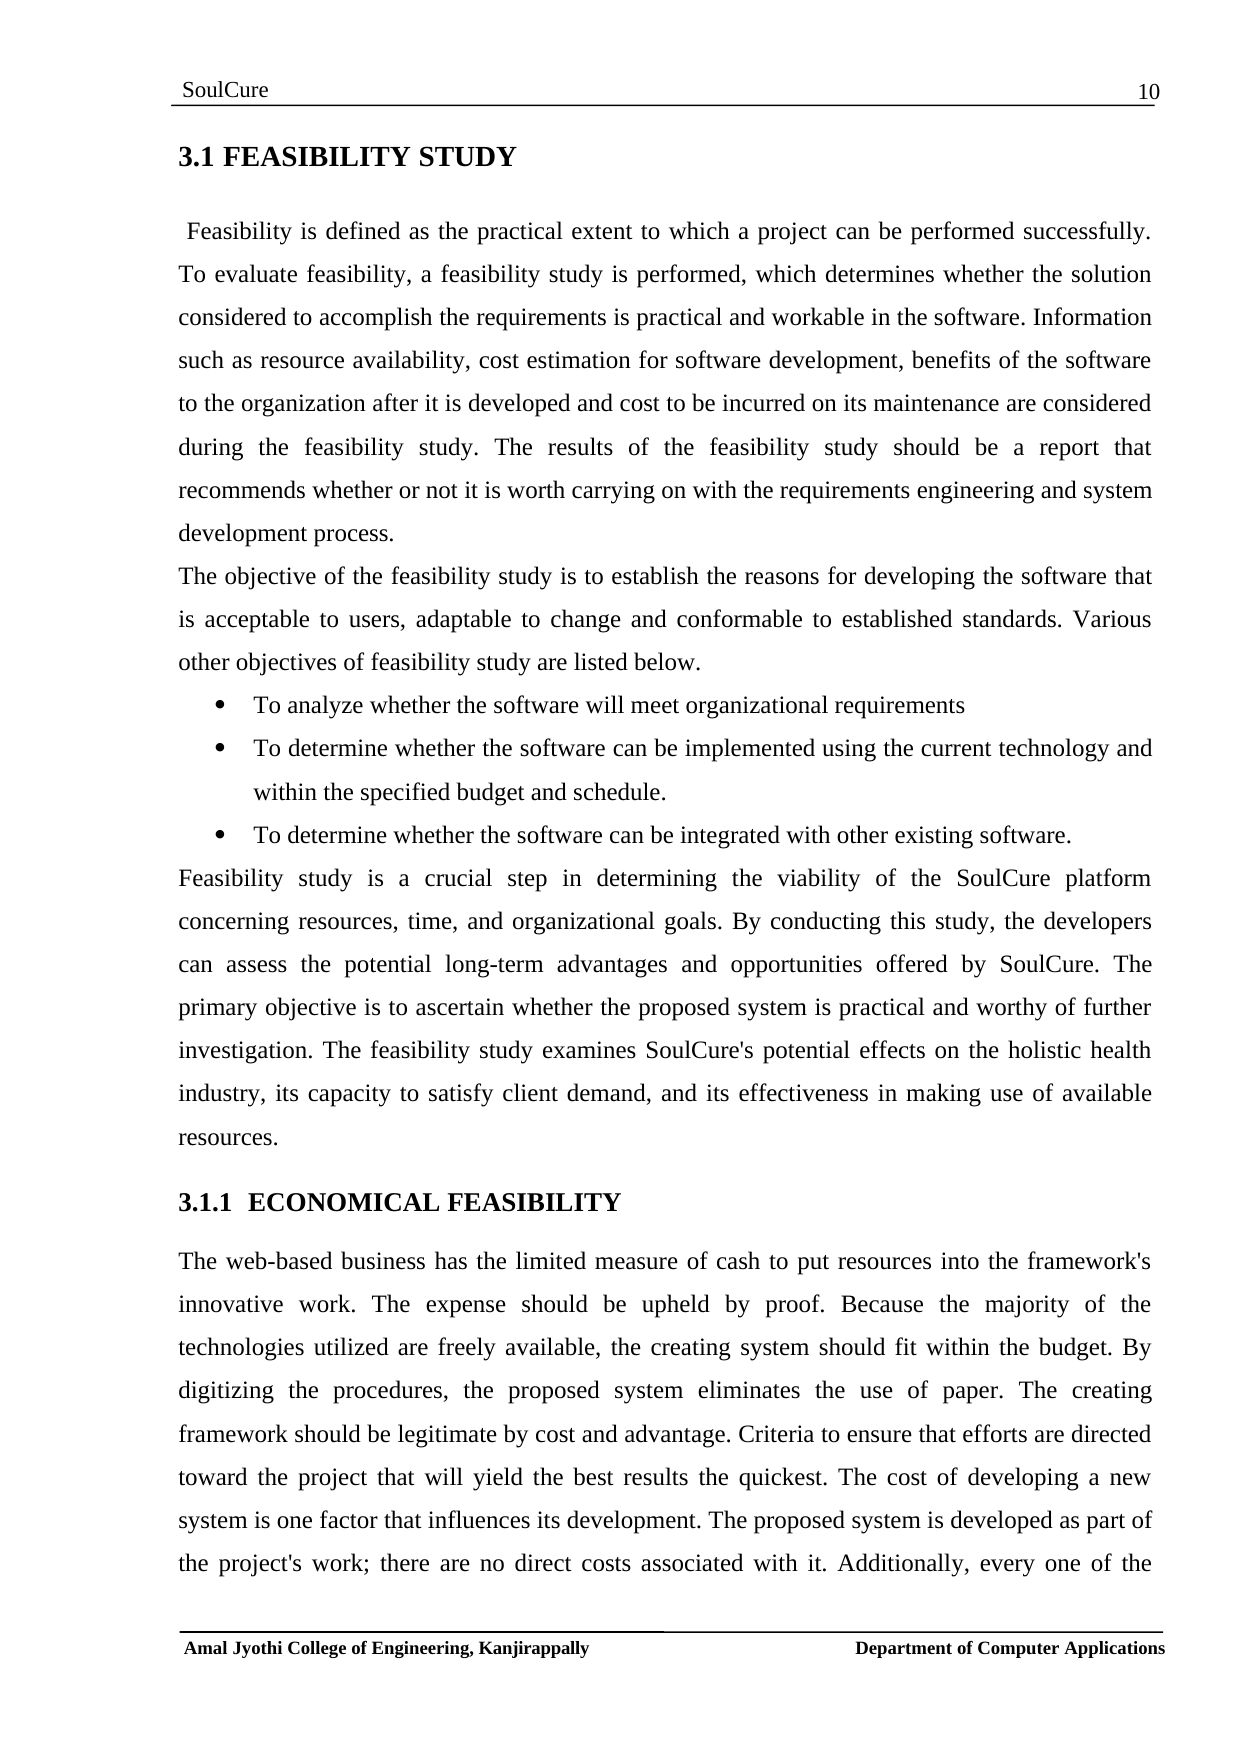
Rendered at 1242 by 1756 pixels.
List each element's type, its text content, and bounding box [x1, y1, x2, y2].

text The objective of the feasibility study is to establish the reasons for developing the software that is acceptable to users, adaptable to change and conformable to established standards. Various other objectives of feasibility study are listed below. [178, 561, 1153, 676]
list To determine whether the software can be integrated with other existing software. [216, 820, 1153, 848]
list To determine whether the software can be implemented using the current technology and within the specified budget and schedule. [216, 733, 1153, 805]
subtitle FEASIBILITY STUDY [178, 139, 1153, 173]
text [178, 1246, 1153, 1577]
list To analyze whether the software will meet organizational requirements [216, 690, 1153, 719]
subtitle ECONOMICAL FEASIBILITY [178, 1186, 1017, 1217]
text Feasibility study is a crucial step in determining the viability of the SoulCure platform concerning resources, time, and organizational goals. By conducting this study, the developers can assess the potential long-term advantages and opportunities offered by SoulCure. The primary objective is to ascertain whether the proposed system is practical and worthy of further investigation. The feasibility study examines SoulCure's potential effects on the holistic health industry, its capacity to satisfy client demand, and its effectiveness in making use of available resources. [178, 863, 1153, 1150]
text Feasibility is defined as the practical extent to which a project can be performed successfully. To evaluate feasibility, a feasibility study is performed, which determines whether the solution considered to accomplish the requirements is practical and workable in the software. Information such as resource availability, cost estimation for software development, benefits of the software to the organization after it is developed and cost to be incurred on its maintenance are considered during the feasibility study. The results of the feasibility study should be a report that recommends whether or not it is worth carrying on with the requirements engineering and system development process. [178, 216, 1153, 547]
